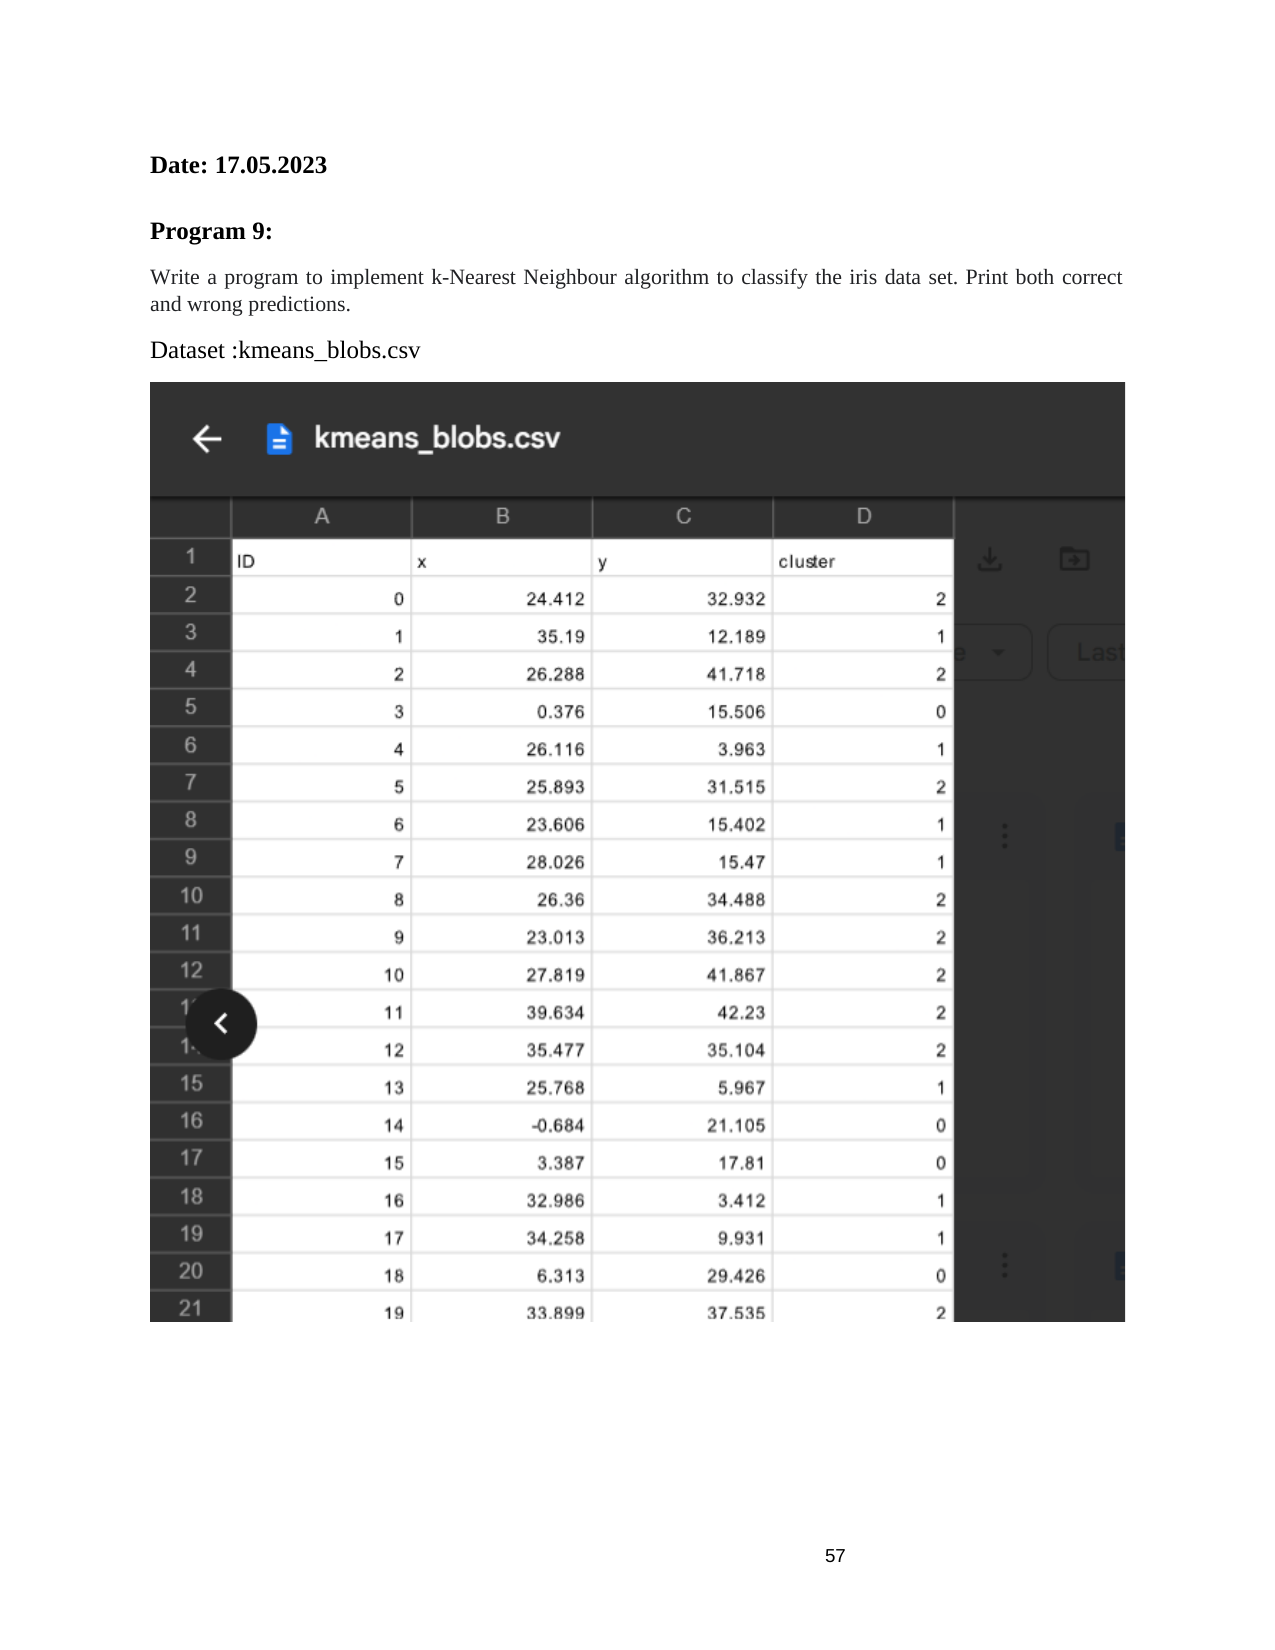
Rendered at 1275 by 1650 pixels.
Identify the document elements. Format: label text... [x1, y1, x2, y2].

text Program 9: [150, 216, 1125, 245]
picture [150, 382, 1125, 1322]
text Write a program to implement k-Nearest Neighbour algorithm to classify the iris data set. Print both correct and wrong predictions. [150, 264, 1125, 316]
text Date: 17.05.2023 [150, 150, 1125, 179]
text Dataset :kmeans_blobs.csv [150, 335, 1125, 363]
